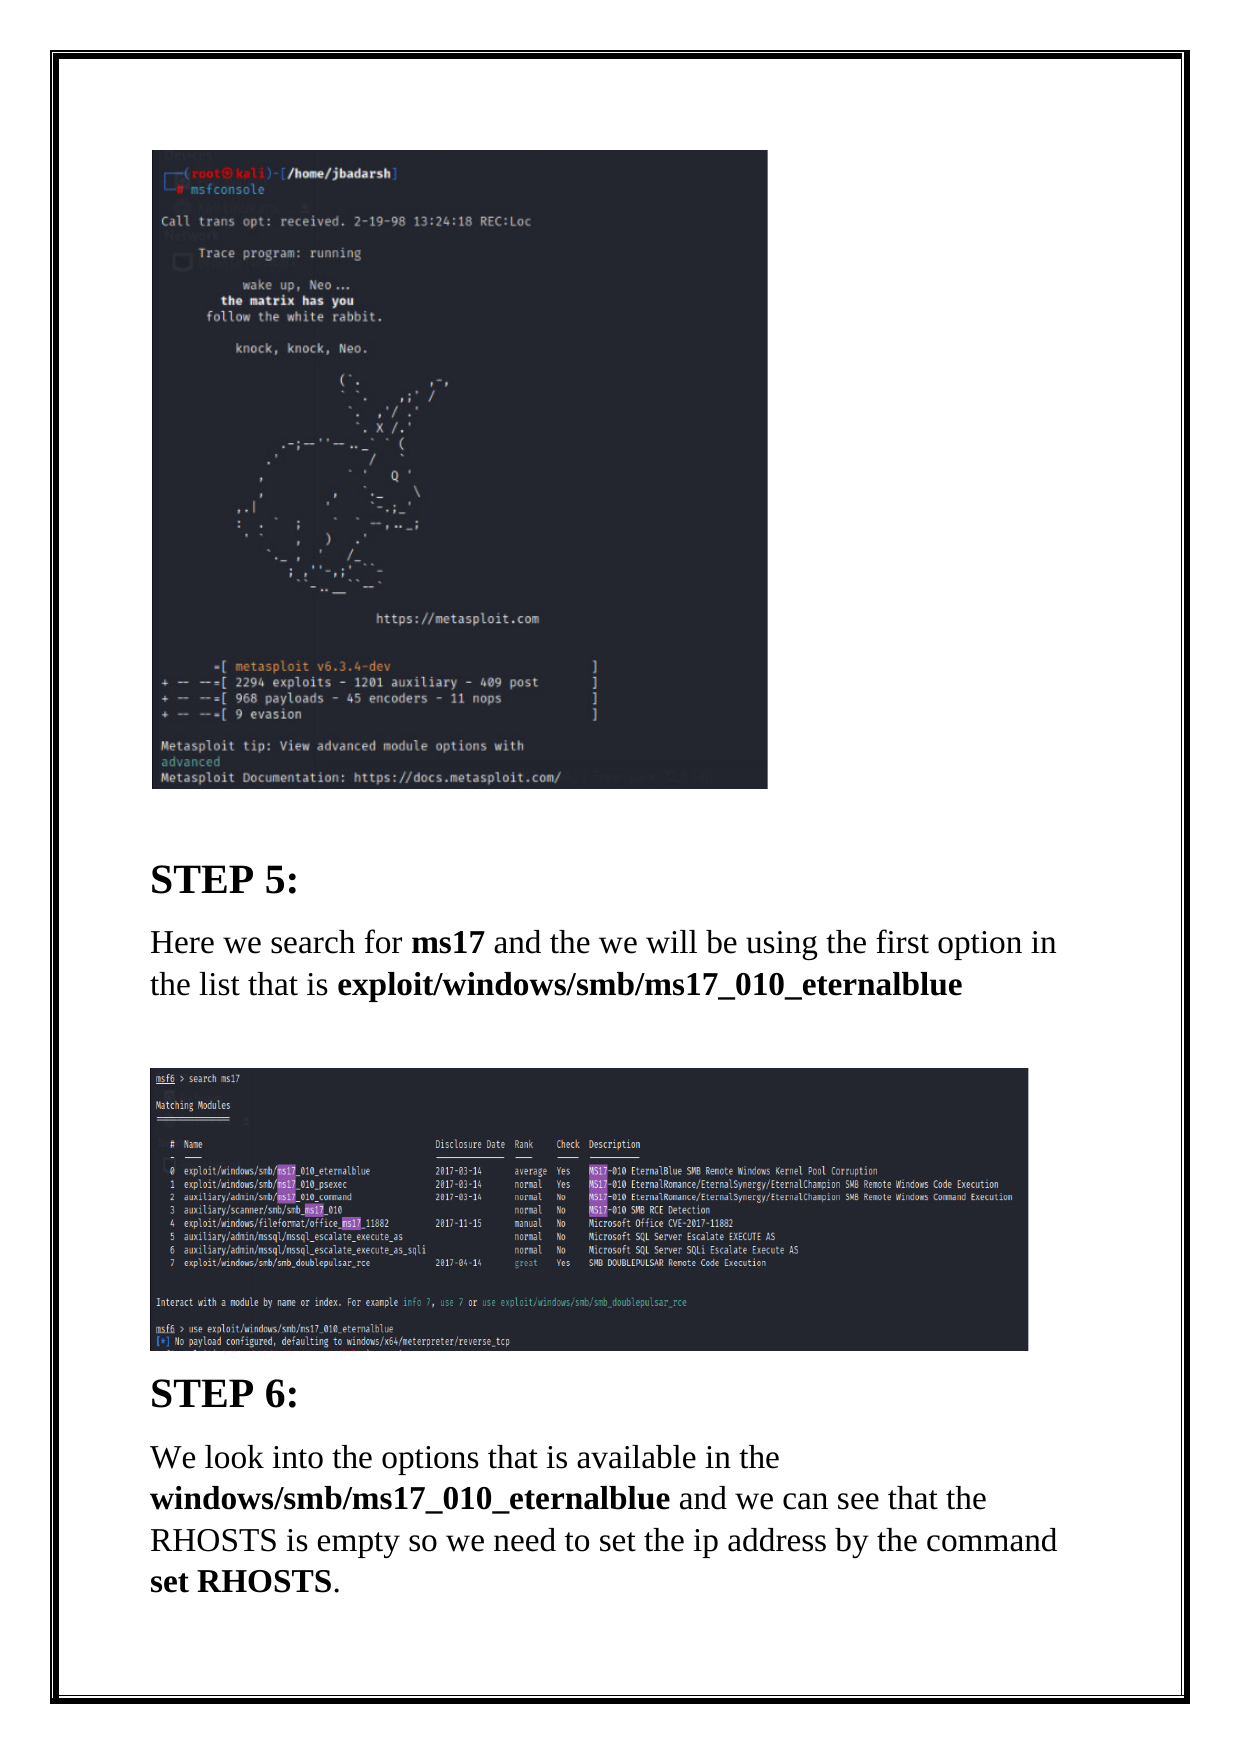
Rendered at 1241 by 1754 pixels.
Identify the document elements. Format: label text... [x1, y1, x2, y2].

text STEP 5: [150, 854, 1090, 902]
text STEP 6: [150, 1369, 1090, 1417]
text We look into the options that is available in the windows/smb/ms17_010_eternalblue and we can see that the RHOSTS is empty so we need to set the ip address by the command set RHOSTS. [150, 1437, 1090, 1600]
text Here we search for ms17 and the we will be using the first option in the list that is exploit/windows/smb/ms17_010_eternalblue [150, 923, 1090, 1002]
picture [152, 150, 768, 789]
picture [150, 1068, 1029, 1351]
